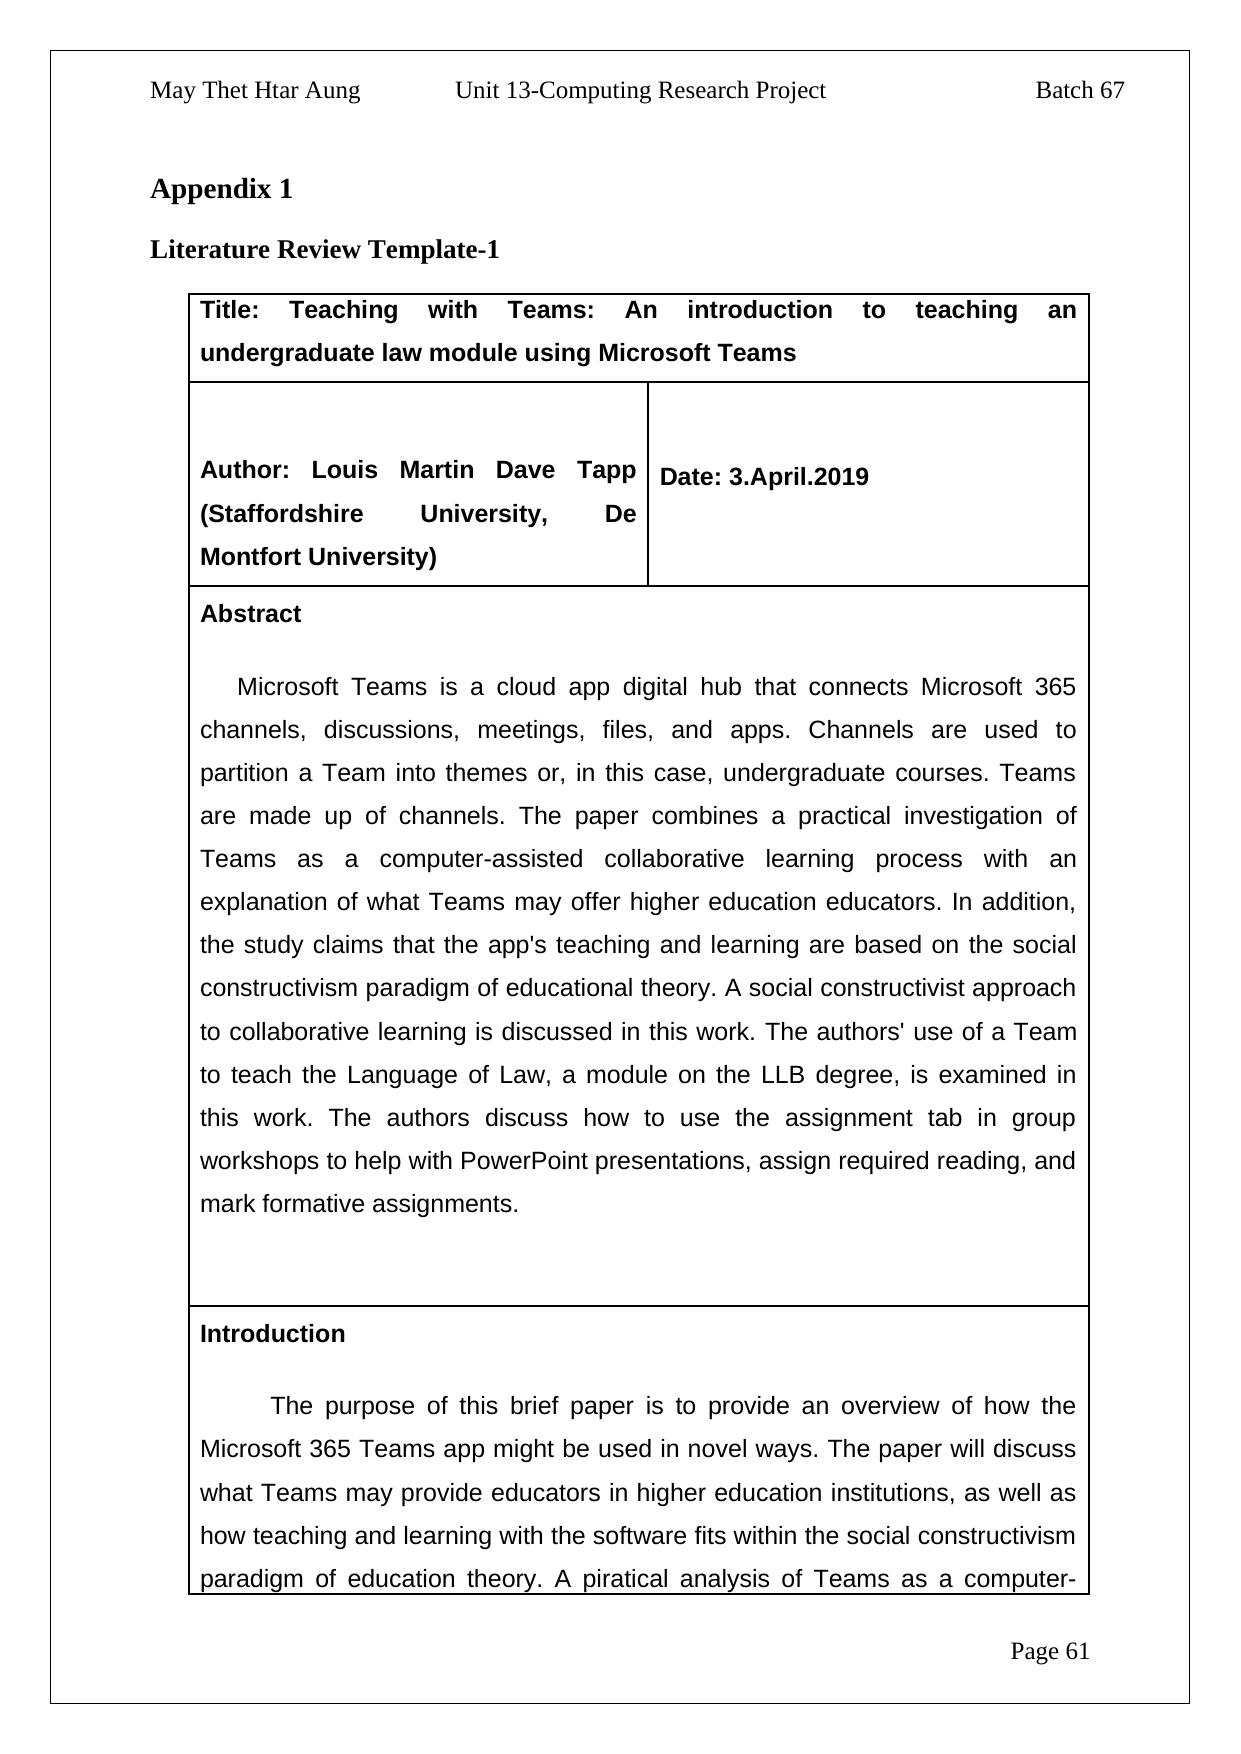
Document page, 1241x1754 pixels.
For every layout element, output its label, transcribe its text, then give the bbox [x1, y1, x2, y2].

table_cell Author: Louis Martin Dave Tapp (Staffordshire University, De Montfort University) [190, 383, 647, 585]
table_cell Abstract Microsoft Teams is a cloud app digital hub that connects Microsoft 365 channels, discussions, meetings, files, and apps. Channels are used to partition a Team into themes or, in this case, undergraduate courses. Teams are made up of channels. The paper combines a practical investigation of Teams as a computer-assisted collaborative learning process with an explanation of what Teams may offer higher education educators. In addition, the study claims that the app's teaching and learning are based on the social constructivism paradigm of educational theory. A social constructivist approach to collaborative learning is discussed in this work. The authors' use of a Team to teach the Language of Law, a module on the LLB degree, is examined in this work. The authors discuss how to use the assignment tab in group workshops to help with PowerPoint presentations, assign required reading, and mark formative assignments. [190, 587, 1088, 1304]
table_header Title: Teaching with Teams: An introduction to teaching an undergraduate law module using Microsoft Teams [190, 295, 1088, 381]
subtitle Appendix 1 [150, 171, 1090, 204]
text Literature Review Template-1 [150, 234, 1090, 265]
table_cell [190, 1307, 1088, 1593]
table_cell Date: 3.April.2019 [649, 383, 1088, 585]
